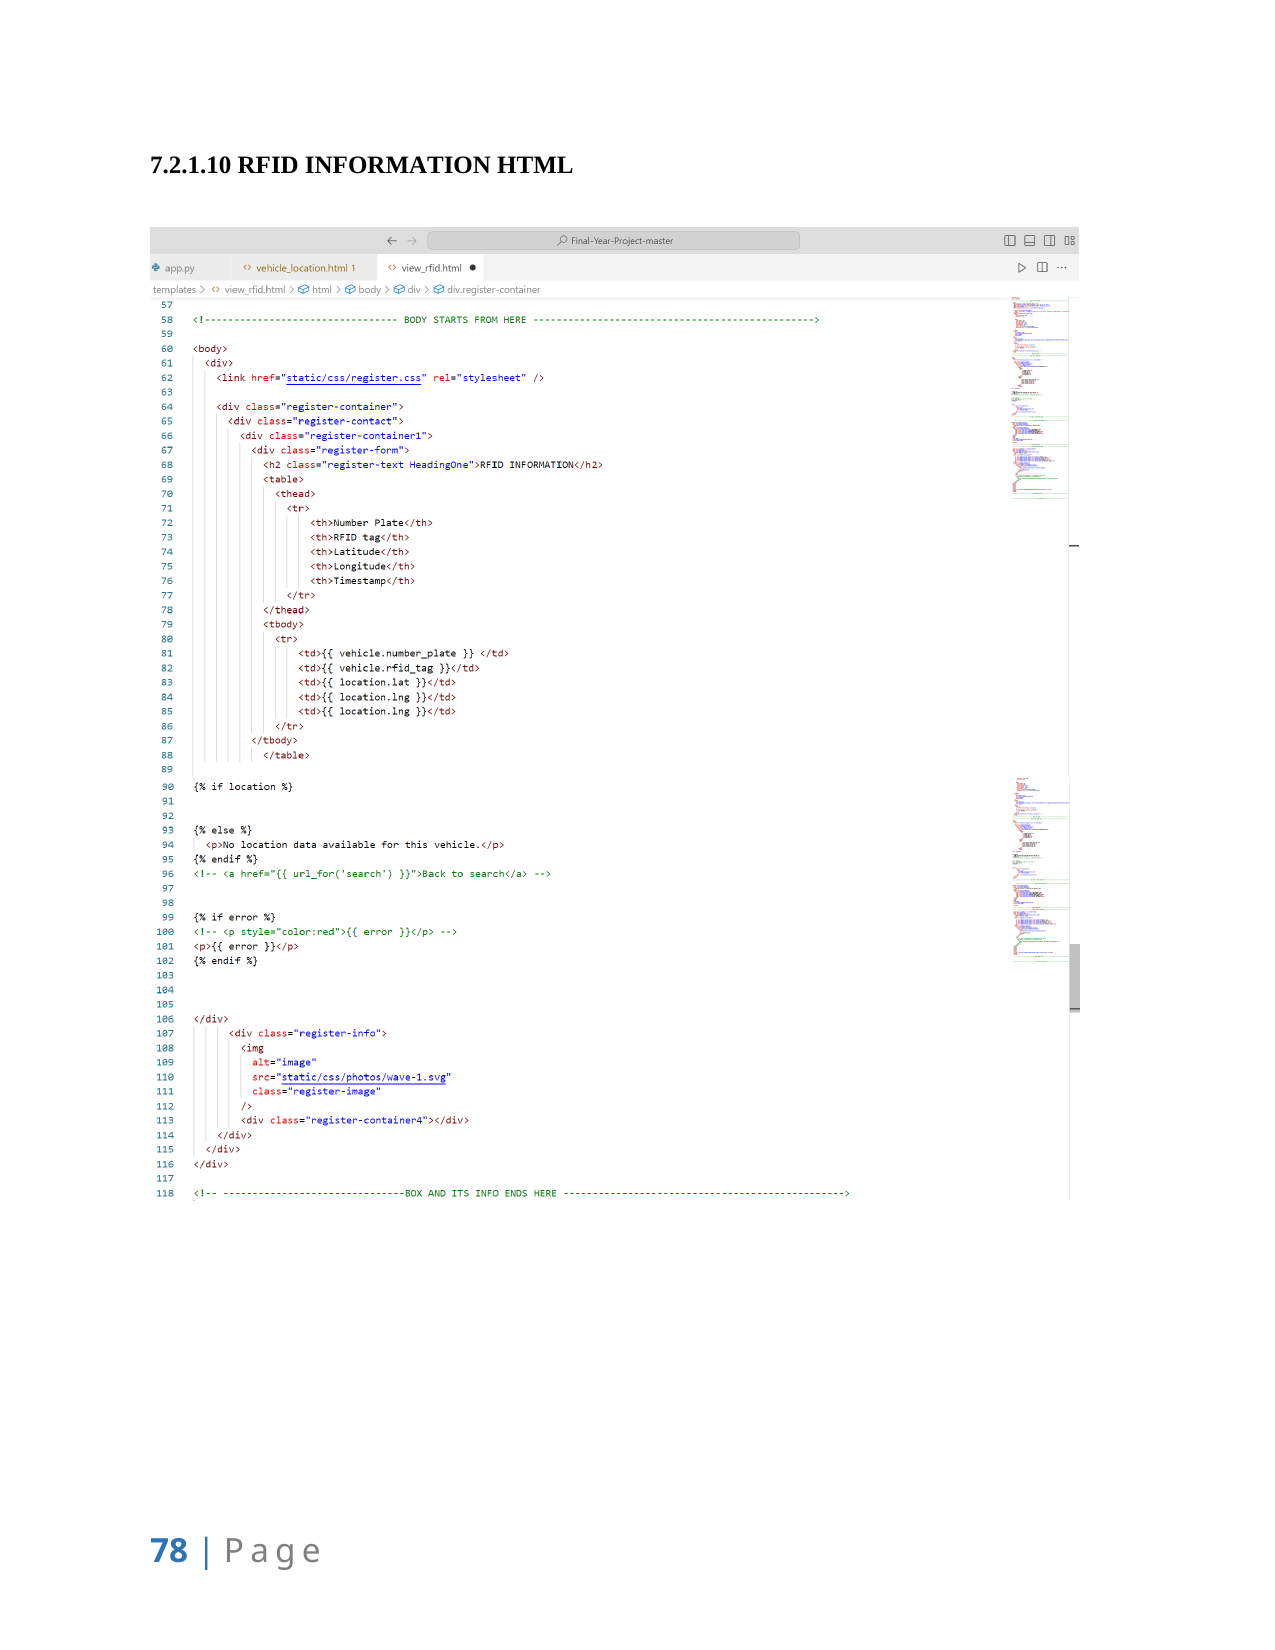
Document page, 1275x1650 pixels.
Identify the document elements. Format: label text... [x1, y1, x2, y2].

picture [150, 778, 1080, 1201]
subtitle 7.2.1.10 RFID INFORMATION HTML [150, 150, 1125, 179]
picture [150, 227, 1079, 777]
